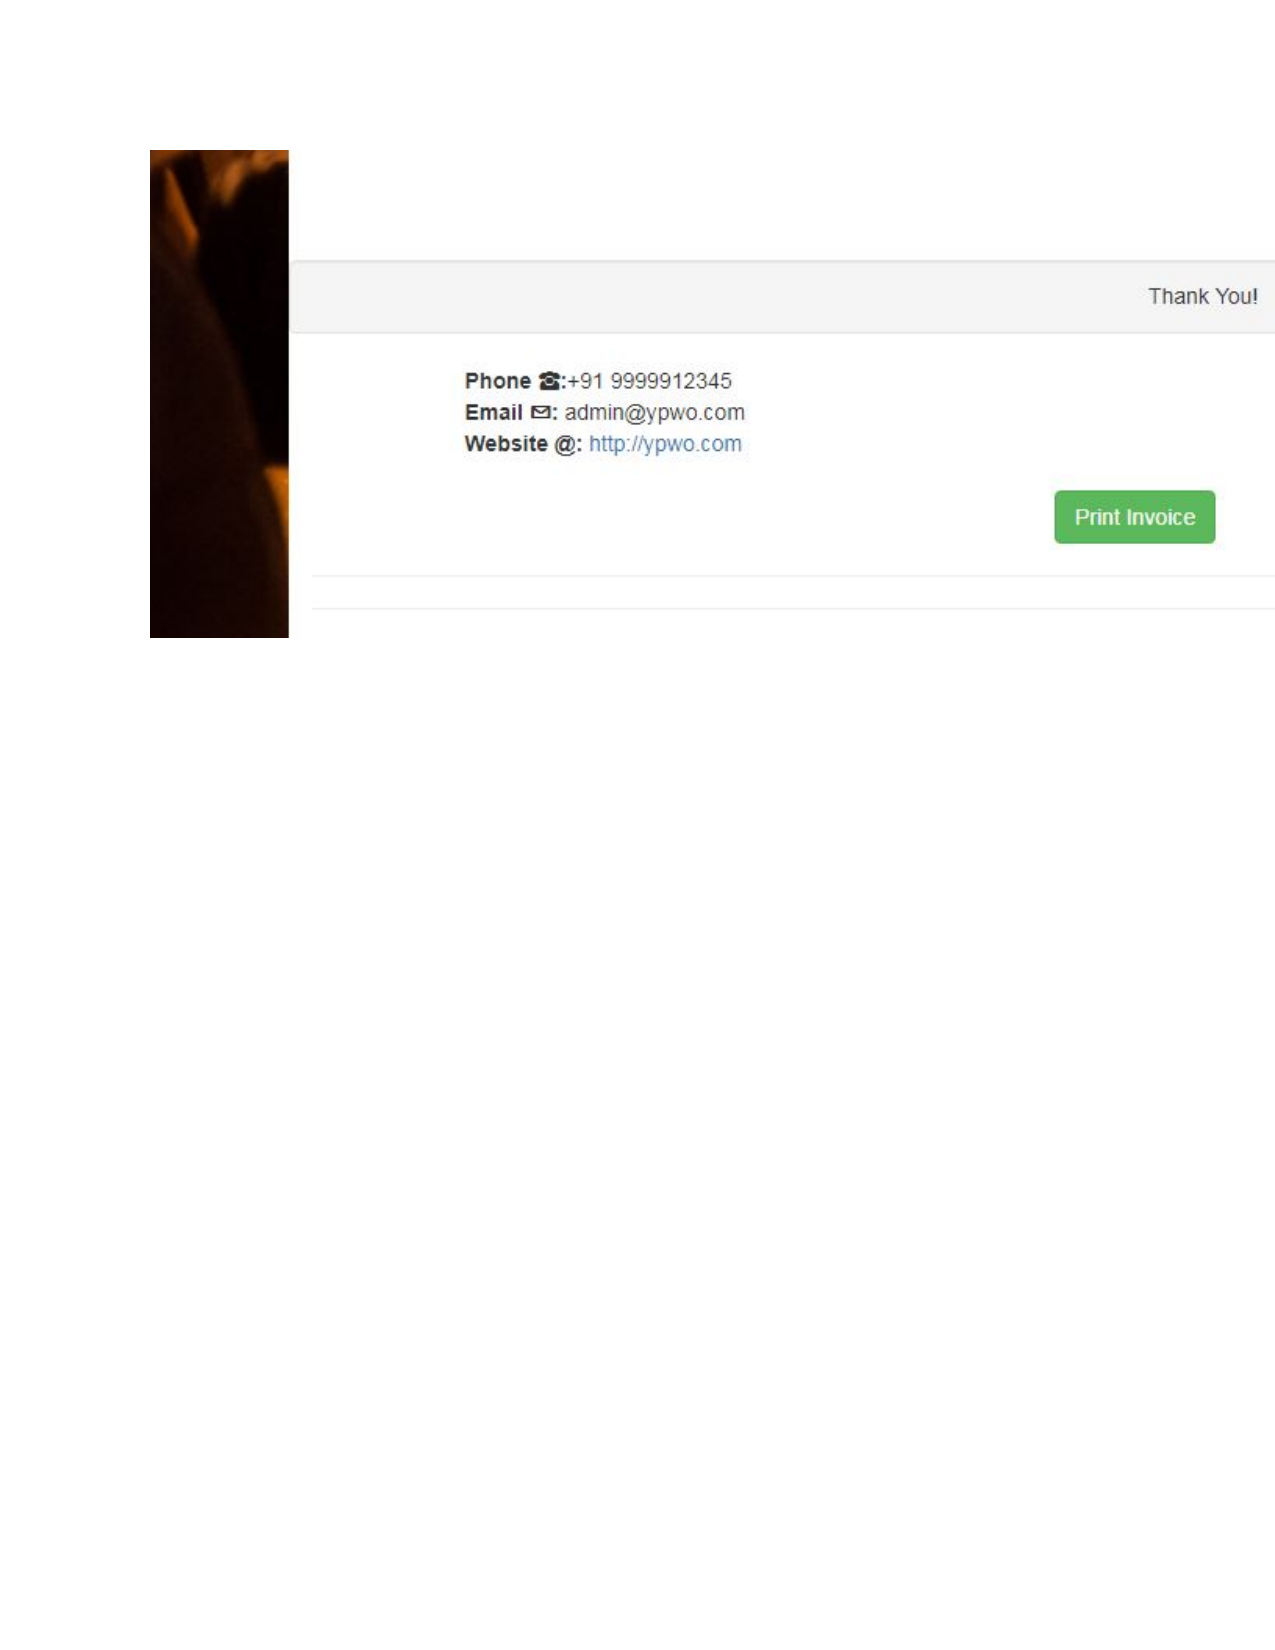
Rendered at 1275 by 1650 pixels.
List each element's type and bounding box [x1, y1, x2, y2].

picture [150, 150, 1275, 638]
